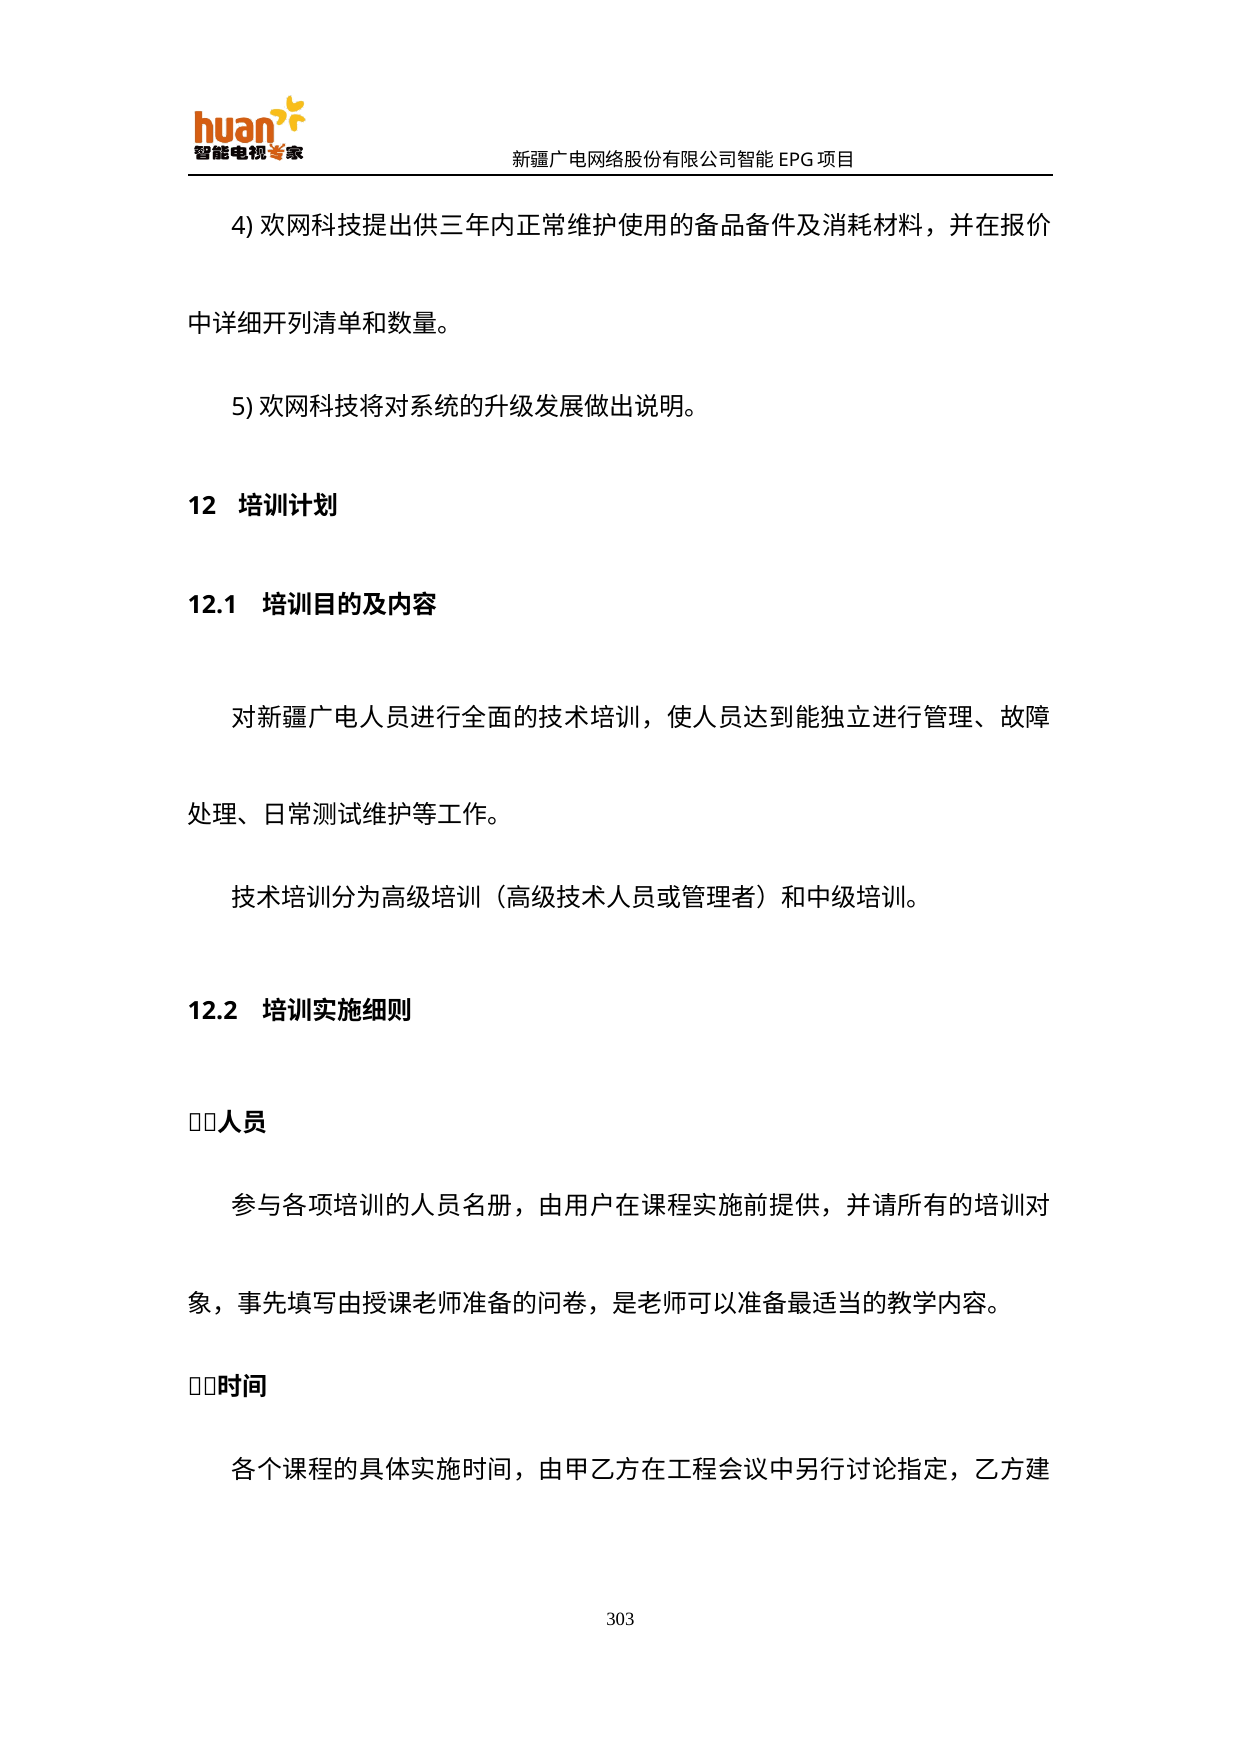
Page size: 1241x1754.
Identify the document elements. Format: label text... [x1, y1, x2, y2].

text 5) 欢网科技将对系统的升级发展做出说明。 [187, 372, 1053, 437]
text 参与各项培训的人员名册，由用户在课程实施前提供，并请所有的培训对象，事先填写由授课老师准备的问卷，是老师可以准备最适当的教学内容。 [187, 1171, 1053, 1334]
text 对新疆广电人员进行全面的技术培训，使人员达到能独立进行管理、故障处理、日常测试维护等工作。 [187, 683, 1053, 845]
text 时间 [187, 1352, 1053, 1417]
text 各个课程的具体实施时间，由甲乙方在工程会议中另行讨论指定，乙方建议采用密集的方式，在系统初步安装完成后施行。 [187, 1435, 1053, 1500]
text 4) 欢网科技提出供三年内正常维护使用的备品备件及消耗材料，并在报价中详细开列清单和数量。 [187, 191, 1053, 354]
text 技术培训分为高级培训（高级技术人员或管理者）和中级培训。 [187, 863, 1053, 928]
text 人员 [187, 1088, 1053, 1153]
subtitle 培训实施细则 [187, 976, 1053, 1041]
picture [187, 88, 313, 167]
subtitle 培训目的及内容 [187, 571, 1053, 636]
subtitle 培训计划 [187, 471, 1053, 536]
